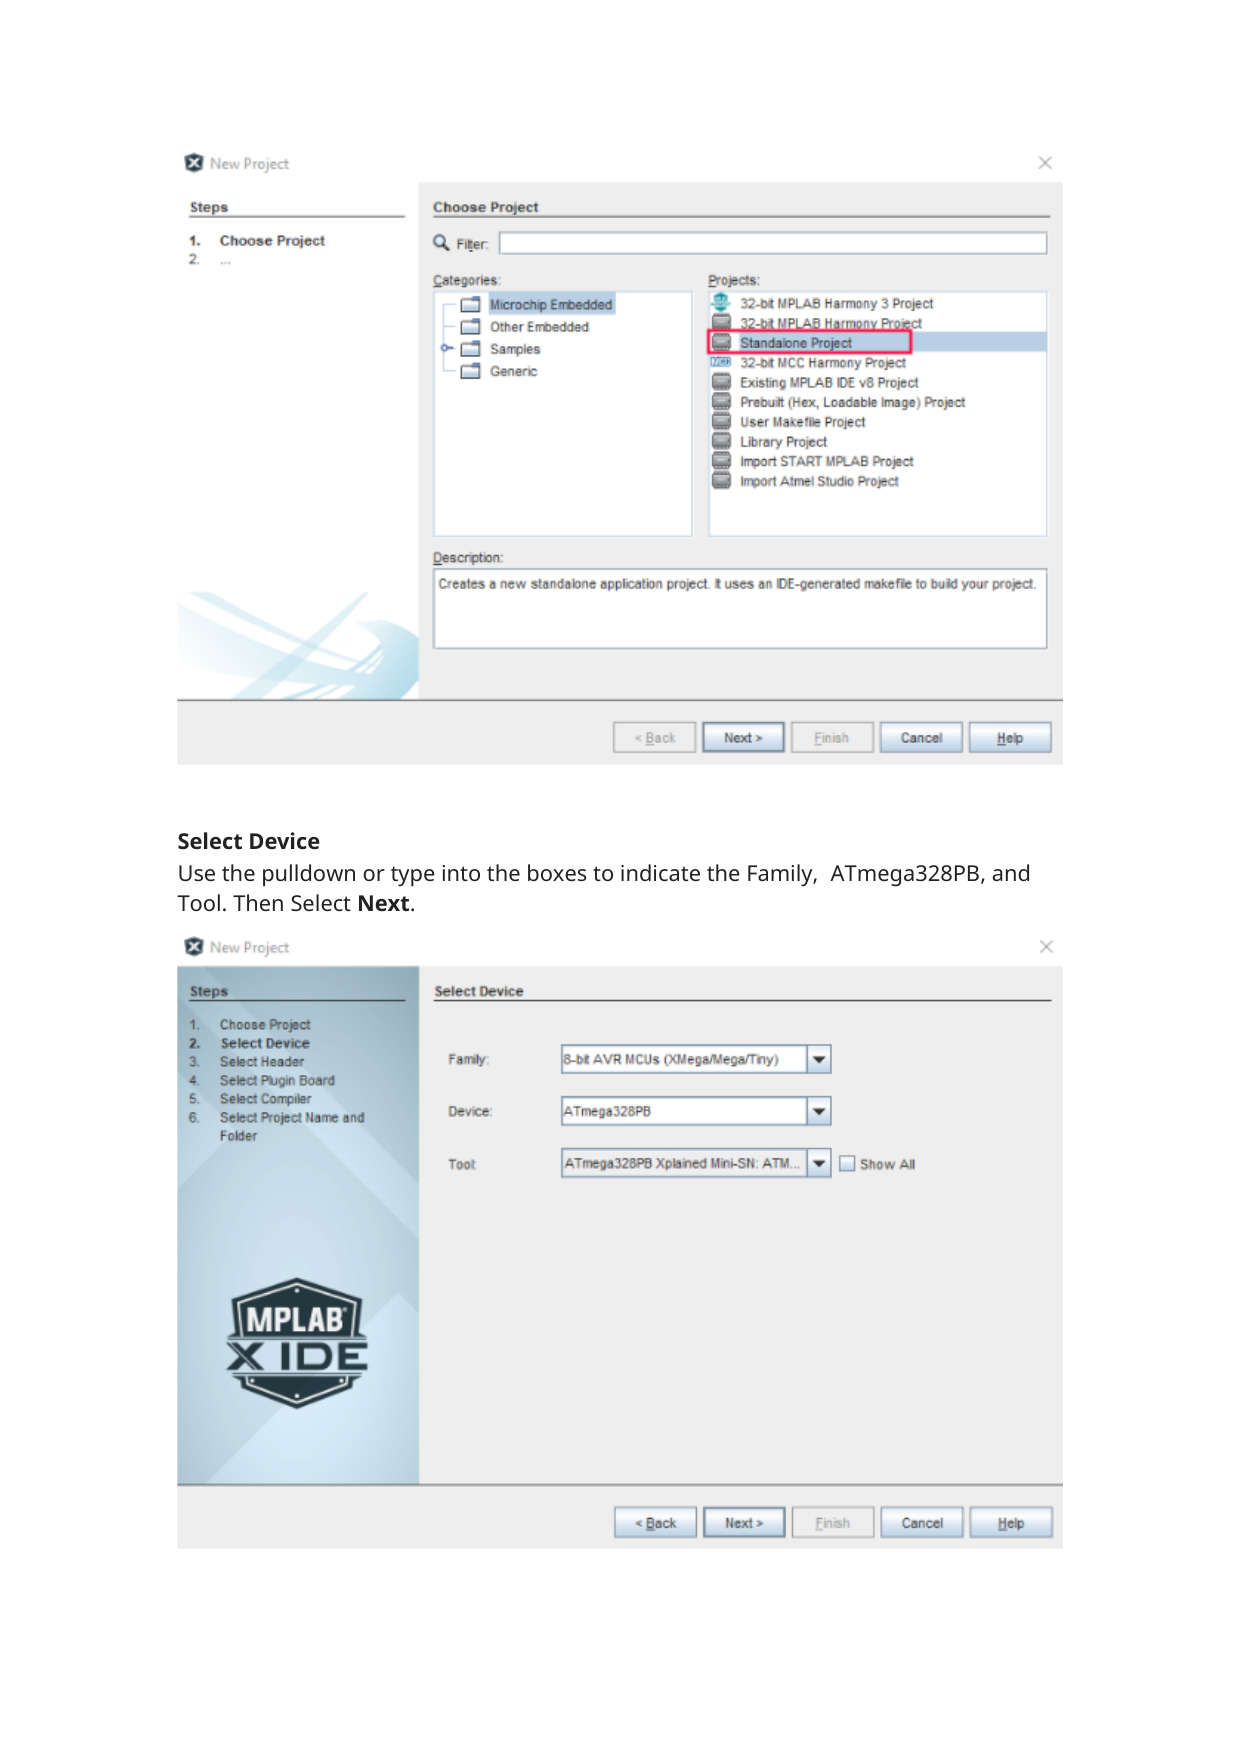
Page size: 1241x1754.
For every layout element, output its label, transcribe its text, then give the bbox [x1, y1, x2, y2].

picture [177, 147, 1063, 765]
text Use the pulldown or type into the boxes to indicate the Family, ATmega328PB, and Tool. Then Select Next. [177, 858, 1063, 917]
subtitle Select Device [177, 826, 1063, 856]
picture [177, 933, 1063, 1549]
